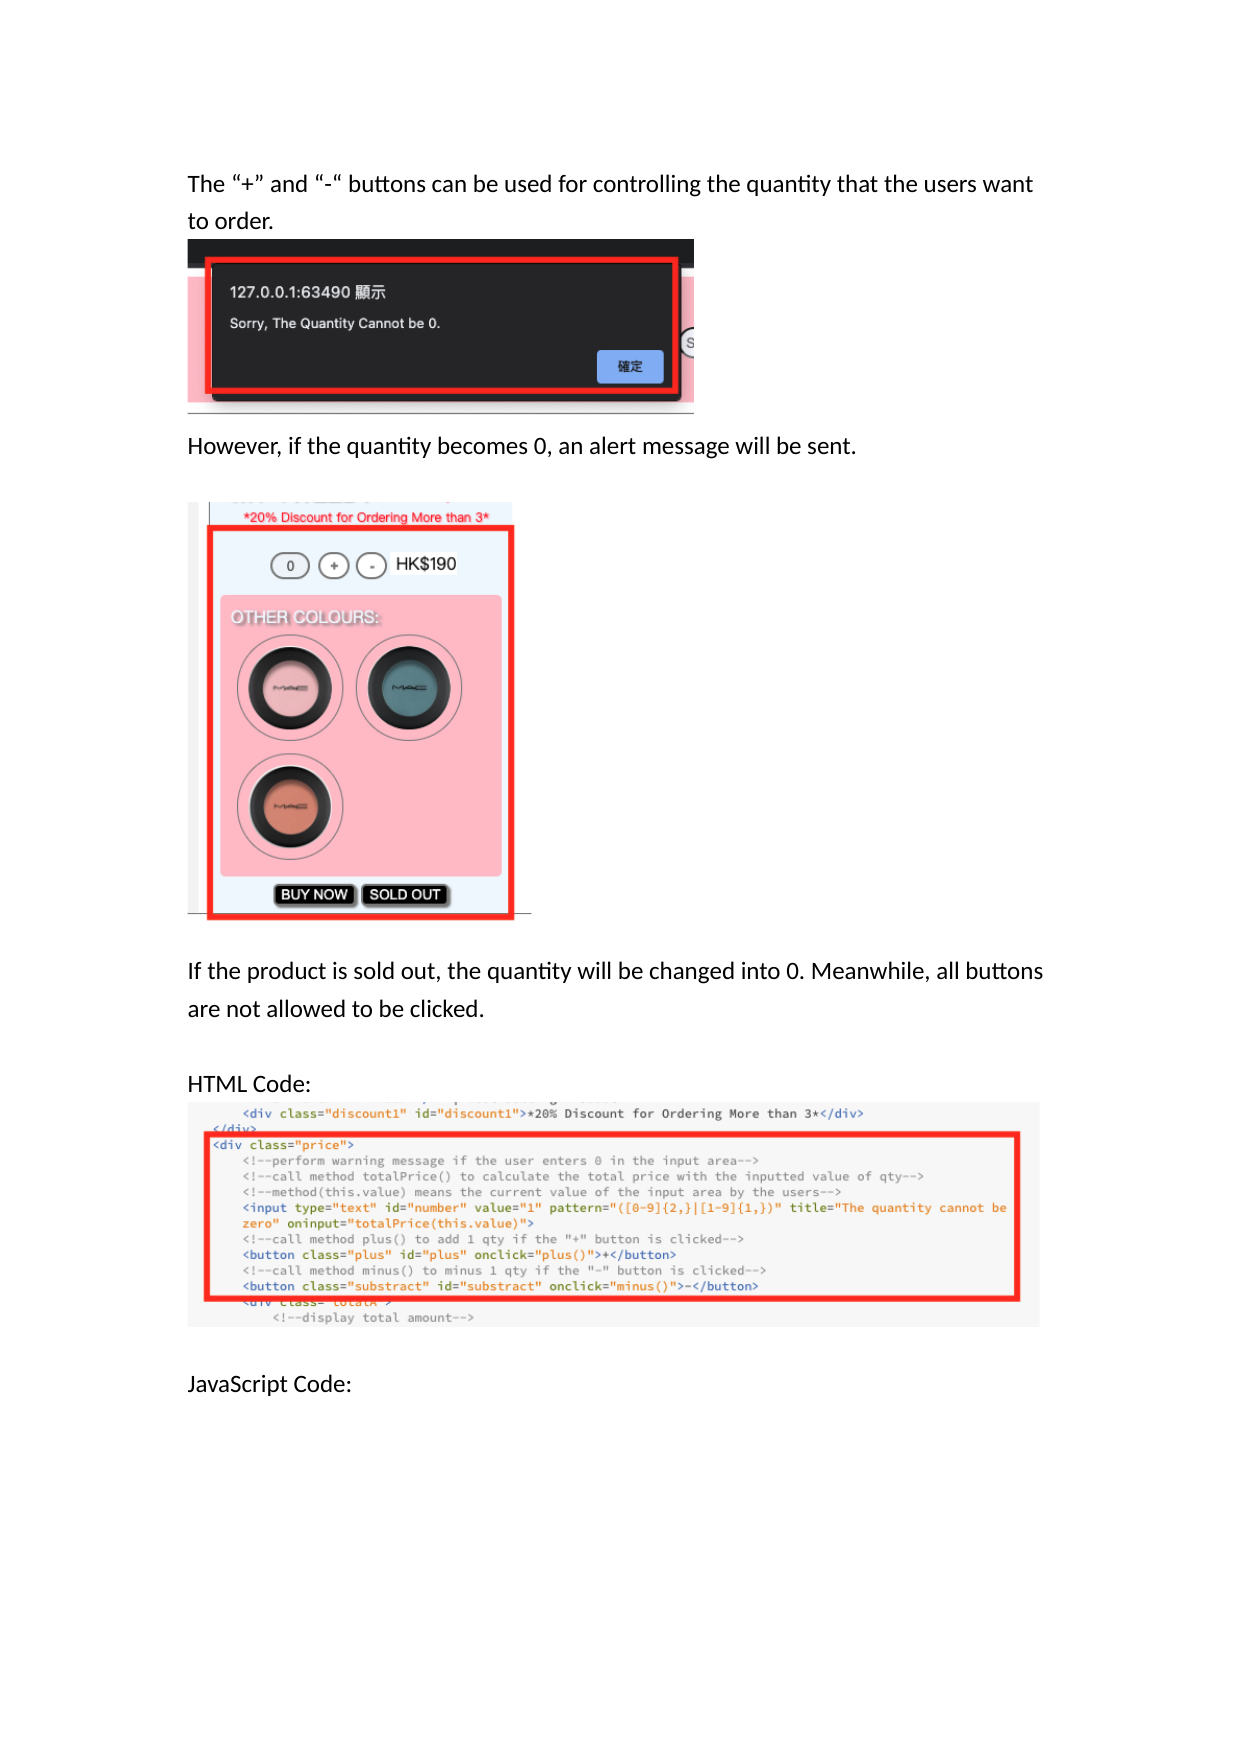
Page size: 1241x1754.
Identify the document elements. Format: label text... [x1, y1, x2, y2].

text JavaScript Code: [187, 1364, 1053, 1402]
text If the product is sold out, the quantity will be changed into 0. Meanwhile, all buttons are not allowed to be clicked. [187, 952, 1053, 1027]
text HTML Code: [187, 1064, 1053, 1102]
text However, if the quantity becomes 0, an alert message will be sent. [187, 427, 1053, 464]
picture [187, 502, 532, 936]
text The “+” and “-“ buttons can be used for controlling the quantity that the users want to order. [187, 164, 1053, 239]
picture [187, 1102, 1040, 1327]
picture [187, 239, 694, 415]
